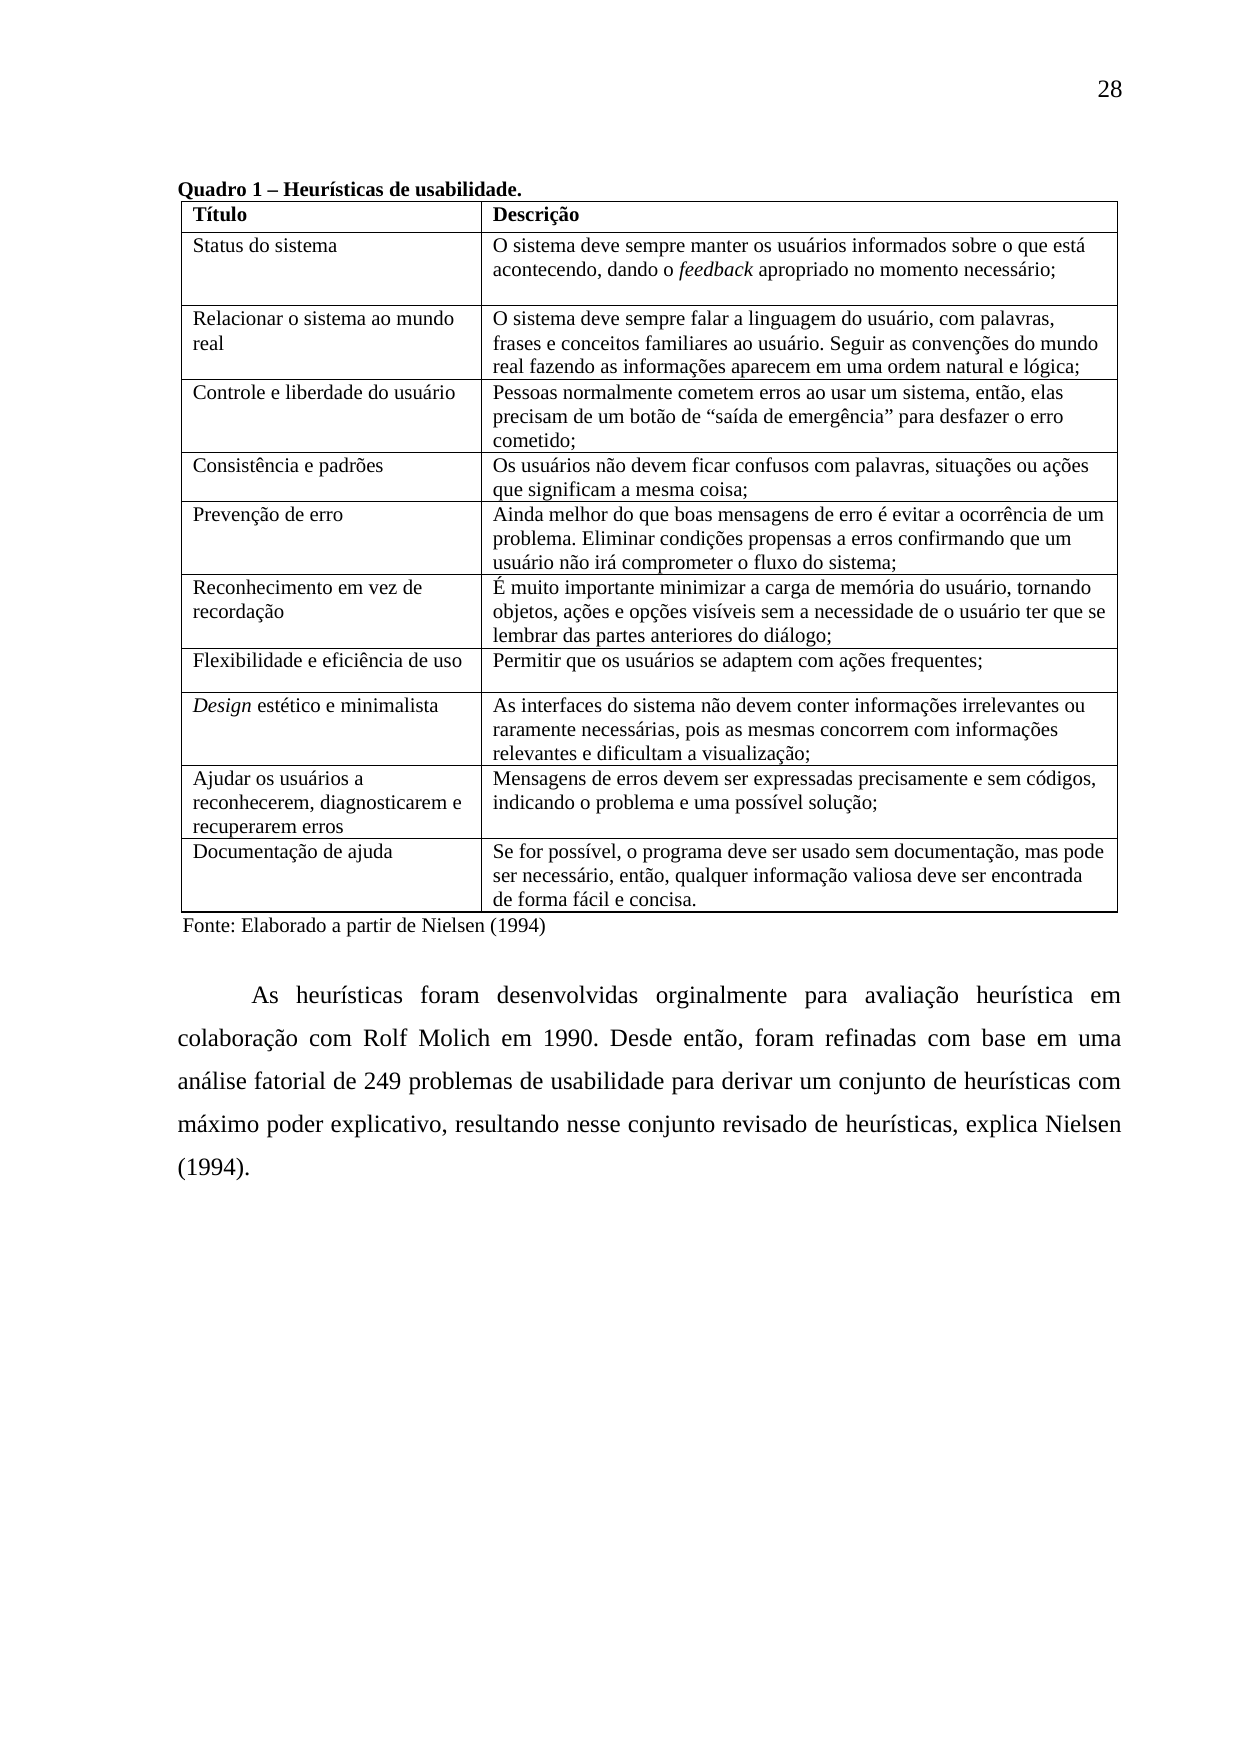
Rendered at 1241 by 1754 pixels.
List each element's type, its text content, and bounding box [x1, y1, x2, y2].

table_cell É muito importante minimizar a carga de memória do usuário, tornando objetos, ações e opções visíveis sem a necessidade de o usuário ter que se lembrar das partes anteriores do diálogo; [482, 575, 1117, 647]
table_cell As interfaces do sistema não devem conter informações irrelevantes ou raramente necessárias, pois as mesmas concorrem com informações relevantes e dificultam a visualização; [482, 693, 1117, 765]
table_cell Reconhecimento em vez de recordação [182, 575, 481, 647]
table_cell Relacionar o sistema ao mundo real [182, 306, 481, 378]
table_header Descrição [482, 202, 1117, 232]
table_cell Status do sistema [182, 233, 481, 305]
table_cell Permitir que os usuários se adaptem com ações frequentes; [482, 649, 1117, 692]
table_cell Controle e liberdade do usuário [182, 380, 481, 452]
table_cell Os usuários não devem ficar confusos com palavras, situações ou ações que significam a mesma coisa; [482, 453, 1117, 501]
text Fonte: Elaborado a partir de Nielsen (1994) [177, 912, 1122, 937]
text Quadro 1 – Heurísticas de usabilidade. [177, 177, 1122, 201]
table_cell Se for possível, o programa deve ser usado sem documentação, mas pode ser necessário, então, qualquer informação valiosa deve ser encontrada de forma fácil e concisa. [482, 839, 1117, 911]
table_cell Documentação de ajuda [182, 839, 481, 911]
table_cell Ajudar os usuários a reconhecerem, diagnosticarem e recuperarem erros [182, 766, 481, 838]
table_cell O sistema deve sempre manter os usuários informados sobre o que está acontecendo, dando o feedback apropriado no momento necessário; [482, 233, 1117, 305]
table_cell Ainda melhor do que boas mensagens de erro é evitar a ocorrência de um problema. Eliminar condições propensas a erros confirmando que um usuário não irá comprometer o fluxo do sistema; [482, 502, 1117, 574]
table_cell Design estético e minimalista [182, 693, 481, 765]
table_cell Consistência e padrões [182, 453, 481, 501]
table_cell Flexibilidade e eficiência de uso [182, 649, 481, 692]
table_cell Mensagens de erros devem ser expressadas precisamente e sem códigos, indicando o problema e uma possível solução; [482, 766, 1117, 838]
table_cell Prevenção de erro [182, 502, 481, 574]
text As heurísticas foram desenvolvidas orginalmente para avaliação heurística em colaboração com Rolf Molich em 1990. Desde então, foram refinadas com base em uma análise fatorial de 249 problemas de usabilidade para derivar um conjunto de heurísticas com máximo poder explicativo, resultando nesse conjunto revisado de heurísticas, explica Nielsen (1994). [177, 980, 1122, 1181]
table_header Título [182, 202, 481, 232]
table_cell Pessoas normalmente cometem erros ao usar um sistema, então, elas precisam de um botão de “saída de emergência” para desfazer o erro cometido; [482, 380, 1117, 452]
table_cell O sistema deve sempre falar a linguagem do usuário, com palavras, frases e conceitos familiares ao usuário. Seguir as convenções do mundo real fazendo as informações aparecem em uma ordem natural e lógica; [482, 306, 1117, 378]
